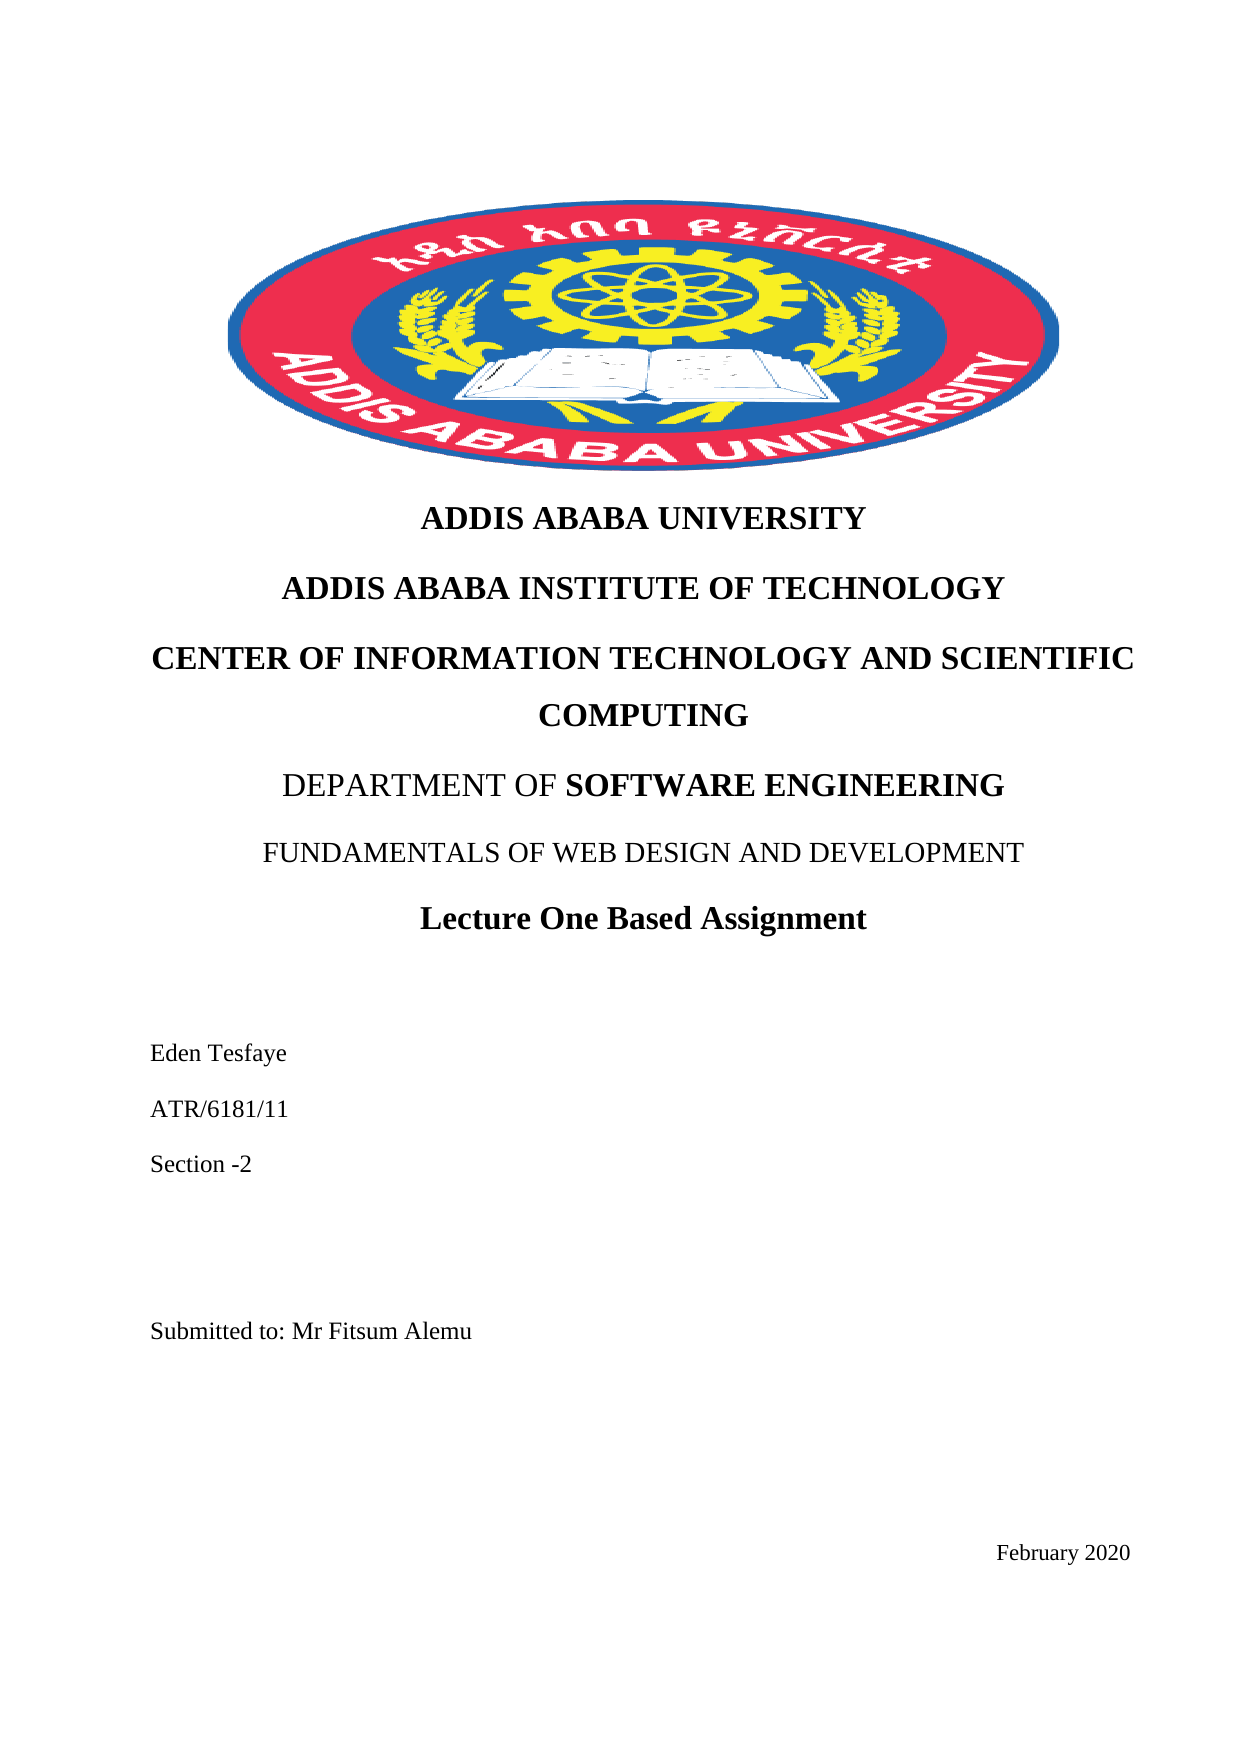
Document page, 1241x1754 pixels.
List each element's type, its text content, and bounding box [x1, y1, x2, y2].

text Submitted to: Mr Fitsum Alemu [150, 1316, 1137, 1345]
text ADDIS ABABA UNIVERSITY [150, 498, 1137, 536]
text ADDIS ABABA INSTITUTE OF TECHNOLOGY [150, 568, 1137, 606]
text Lecture One Based Assignment [150, 898, 1137, 937]
text February 2020 [150, 1539, 1137, 1565]
text DEPARTMENT OF SOFTWARE ENGINEERING [150, 765, 1137, 804]
picture [227, 200, 1060, 471]
text ATR/6181/11 [150, 1094, 1137, 1123]
text FUNDAMENTALS OF WEB DESIGN AND DEVELOPMENT [150, 835, 1137, 869]
text Eden Tesfaye [150, 1038, 1137, 1067]
text CENTER OF INFORMATION TECHNOLOGY AND SCIENTIFIC COMPUTING [150, 638, 1137, 734]
text Section -2 [150, 1149, 1137, 1178]
